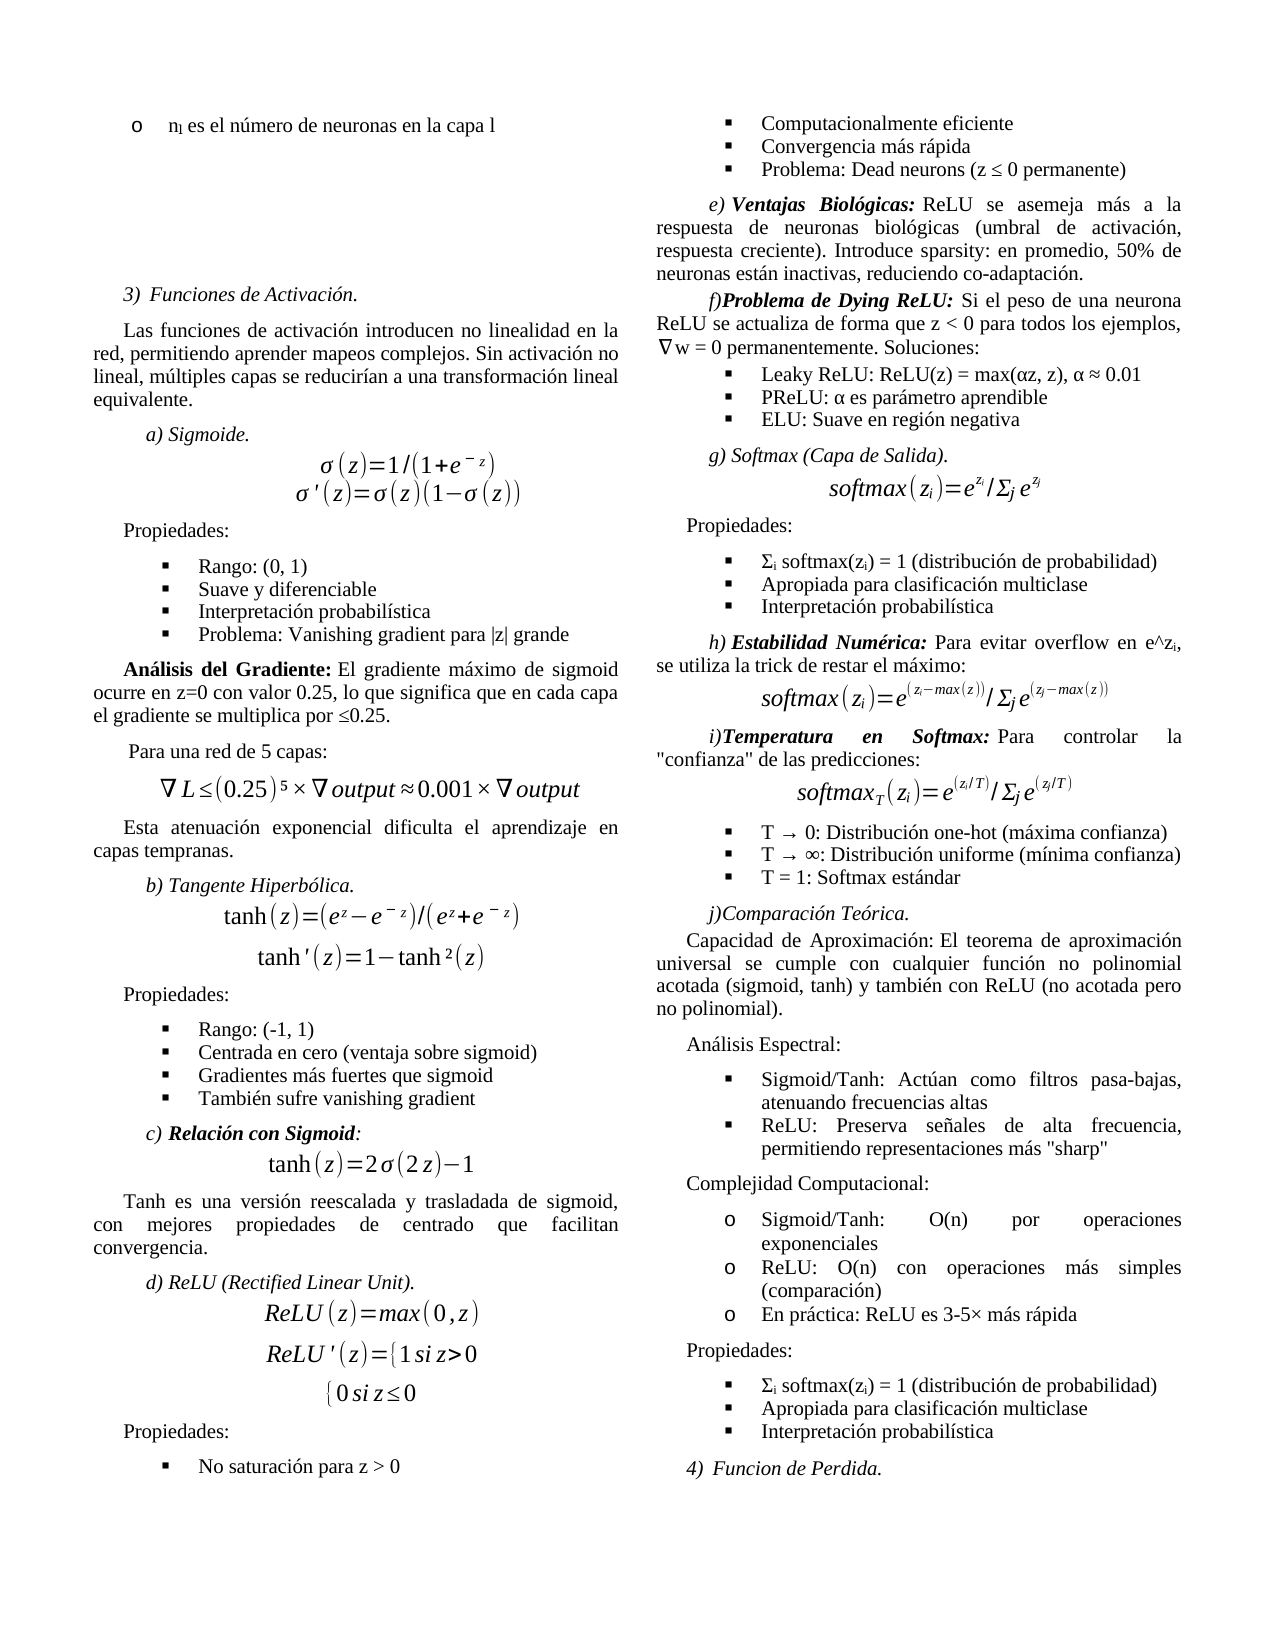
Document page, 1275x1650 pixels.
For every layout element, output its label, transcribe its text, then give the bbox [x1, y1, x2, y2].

list Sigmoid/Tanh: Actúan como filtros pasa-bajas, atenuando frecuencias altas [724, 1068, 1182, 1114]
text Capacidad de Aproximación: El teorema de aproximación universal se cumple con cualquier función no polinomial acotada (sigmoid, tanh) y también con ReLU (no acotada pero no polinomial). [656, 929, 1182, 1020]
list Leaky ReLU: ReLU(z) = max(αz, z), α ≈ 0.01 [724, 363, 1182, 386]
text Propiedades: [656, 515, 1182, 537]
list Interpretación probabilística [724, 596, 1182, 618]
subtitle Funciones de Activación. [93, 282, 619, 307]
text Análisis del Gradiente: El gradiente máximo de sigmoid ocurre en z=0 con valor 0.25, lo que significa que en cada capa el gradiente se multiplica por ≤0.25. [93, 659, 619, 727]
list Gradientes más fuertes que sigmoid [161, 1064, 619, 1087]
subtitle Temperatura en Softmax: Para controlar la "confianza" de las predicciones: [656, 725, 1182, 771]
subtitle Comparación Teórica. [656, 902, 1182, 924]
subtitle Problema de Dying ReLU: Si el peso de una neurona ReLU se actualiza de forma que z < 0 para todos los ejemplos, ∇w = 0 permanentemente. Soluciones: [656, 289, 1182, 359]
subtitle ReLU (Rectified Linear Unit). [93, 1271, 619, 1294]
list Problema: Dead neurons (z ≤ 0 permanente) [724, 158, 1182, 181]
list Interpretación probabilística [724, 1420, 1182, 1443]
list Convergencia más rápida [724, 135, 1182, 158]
list Apropiada para clasificación multiclase [724, 1397, 1182, 1420]
subtitle Relación con Sigmoid: [93, 1122, 619, 1145]
text Para una red de 5 capas: [93, 740, 619, 763]
list Rango: (0, 1) [161, 555, 619, 578]
list Centrada en cero (ventaja sobre sigmoid) [161, 1041, 619, 1064]
subtitle Softmax (Capa de Salida). [656, 444, 1182, 467]
list En práctica: ReLU es 3-5× más rápida [724, 1302, 1182, 1326]
list Suave y diferenciable [161, 578, 619, 601]
text Propiedades: [656, 1339, 1182, 1362]
text Análisis Espectral: [656, 1033, 1182, 1056]
list nₗ es el número de neuronas en la capa l [131, 112, 619, 138]
text Esta atenuación exponencial dificulta el aprendizaje en capas tempranas. [93, 816, 619, 862]
subtitle Funcion de Perdida. [656, 1455, 1182, 1480]
list Apropiada para clasificación multiclase [724, 573, 1182, 596]
subtitle Estabilidad Numérica: Para evitar overflow en e^zᵢ, se utiliza la trick de restar el máximo: [656, 631, 1182, 677]
list ReLU: Preserva señales de alta frecuencia, permitiendo representaciones más "sharp" [724, 1114, 1182, 1159]
list T → ∞: Distribución uniforme (mínima confianza) [724, 844, 1182, 866]
text Propiedades: [93, 1420, 619, 1443]
list ReLU: O(n) con operaciones más simples (comparación) [724, 1255, 1182, 1302]
list T → 0: Distribución one-hot (máxima confianza) [724, 821, 1182, 844]
list Sigmoid/Tanh: O(n) por operaciones exponenciales [724, 1207, 1182, 1255]
subtitle Sigmoide. [93, 423, 619, 446]
subtitle Tangente Hiperbólica. [93, 874, 619, 897]
subtitle Ventajas Biológicas: ReLU se asemeja más a la respuesta de neuronas biológicas (umbral de activación, respuesta creciente). Introduce sparsity: en promedio, 50% de neuronas están inactivas, reduciendo co-adaptación. [656, 193, 1182, 285]
list Σᵢ softmax(zᵢ) = 1 (distribución de probabilidad) [724, 1374, 1182, 1397]
list Σᵢ softmax(zᵢ) = 1 (distribución de probabilidad) [724, 550, 1182, 573]
list PReLU: α es parámetro aprendible [724, 386, 1182, 409]
text Complejidad Computacional: [656, 1172, 1182, 1195]
text Las funciones de activación introducen no linealidad en la red, permitiendo aprender mapeos complejos. Sin activación no lineal, múltiples capas se reducirían a una transformación lineal equivalente. [93, 319, 619, 411]
text Tanh es una versión reescalada y trasladada de sigmoid, con mejores propiedades de centrado que facilitan convergencia. [93, 1190, 619, 1259]
list Problema: Vanishing gradient para |z| grande [161, 623, 619, 646]
list T = 1: Softmax estándar [724, 866, 1182, 889]
list Interpretación probabilística [161, 601, 619, 623]
list Computacionalmente eficiente [724, 112, 1182, 135]
text Propiedades: [93, 519, 619, 542]
list No saturación para z > 0 [161, 1456, 619, 1478]
list ELU: Suave en región negativa [724, 409, 1182, 431]
list También sufre vanishing gradient [161, 1087, 619, 1110]
list Rango: (-1, 1) [161, 1018, 619, 1041]
text Propiedades: [93, 983, 619, 1006]
